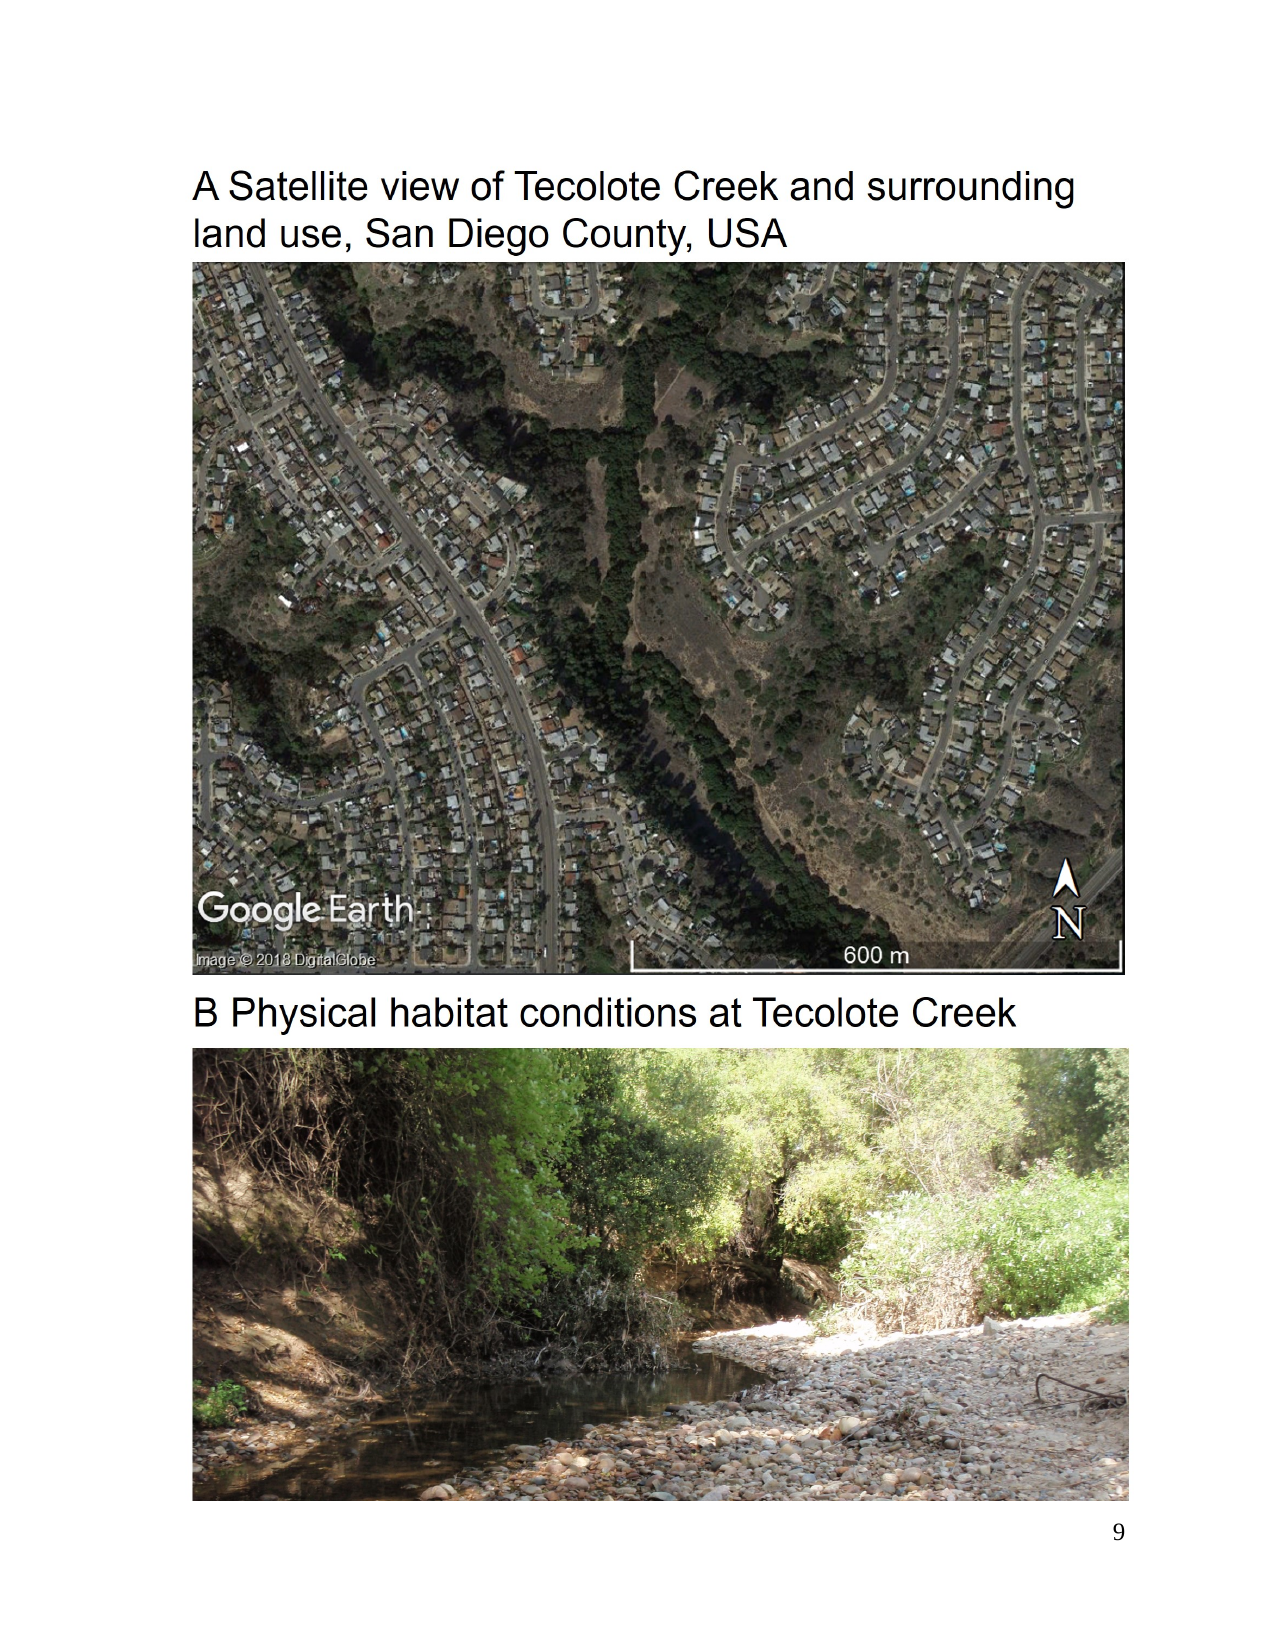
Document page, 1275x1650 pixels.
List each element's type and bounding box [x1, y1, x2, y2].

picture [168, 150, 1144, 1501]
